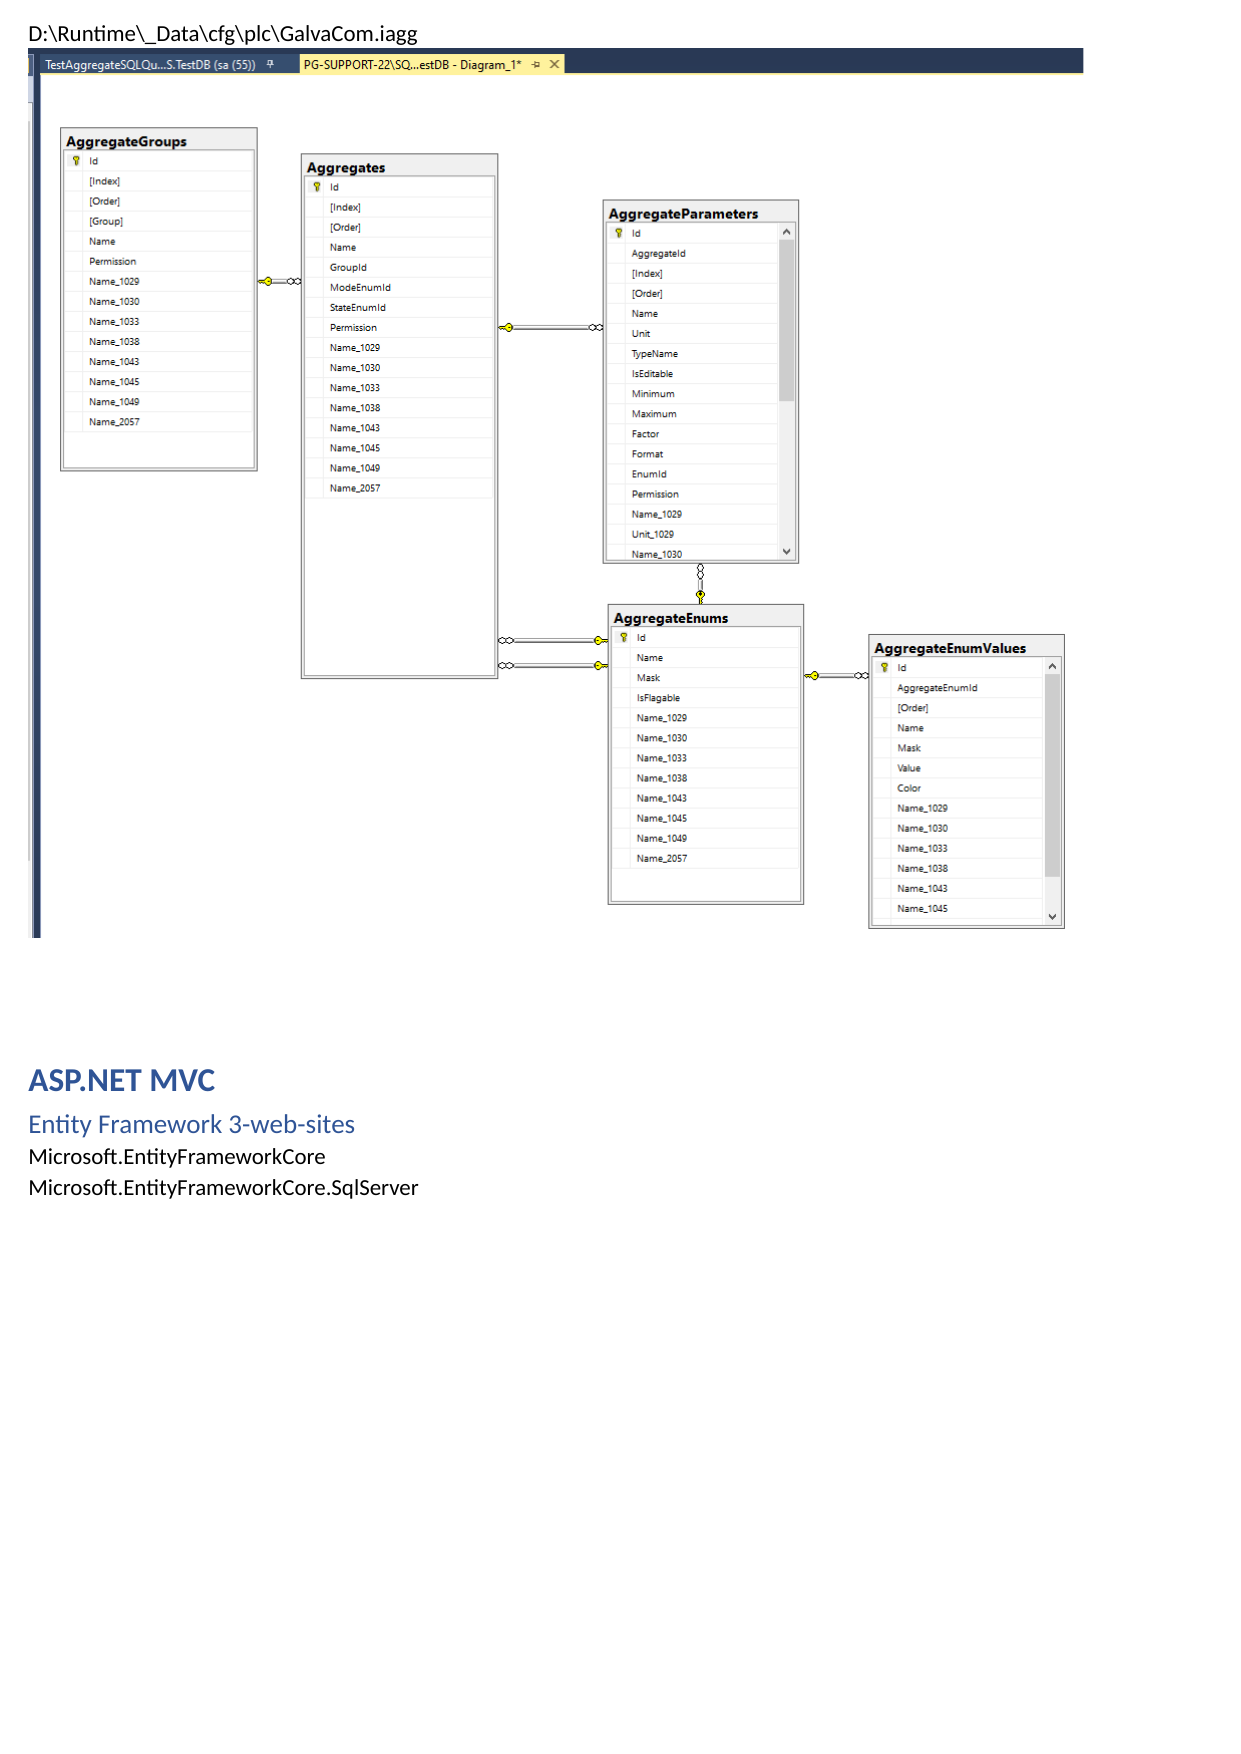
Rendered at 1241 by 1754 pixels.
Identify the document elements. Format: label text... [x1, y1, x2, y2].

subtitle ASP.NET MVC [28, 1059, 1219, 1099]
picture [28, 48, 1084, 938]
text Microsoft.EntityFrameworkCore.SqlServer [28, 1173, 1219, 1201]
text Microsoft.EntityFrameworkCore [28, 1142, 1219, 1171]
subtitle Entity Framework 3-web-sites [28, 1107, 1219, 1140]
